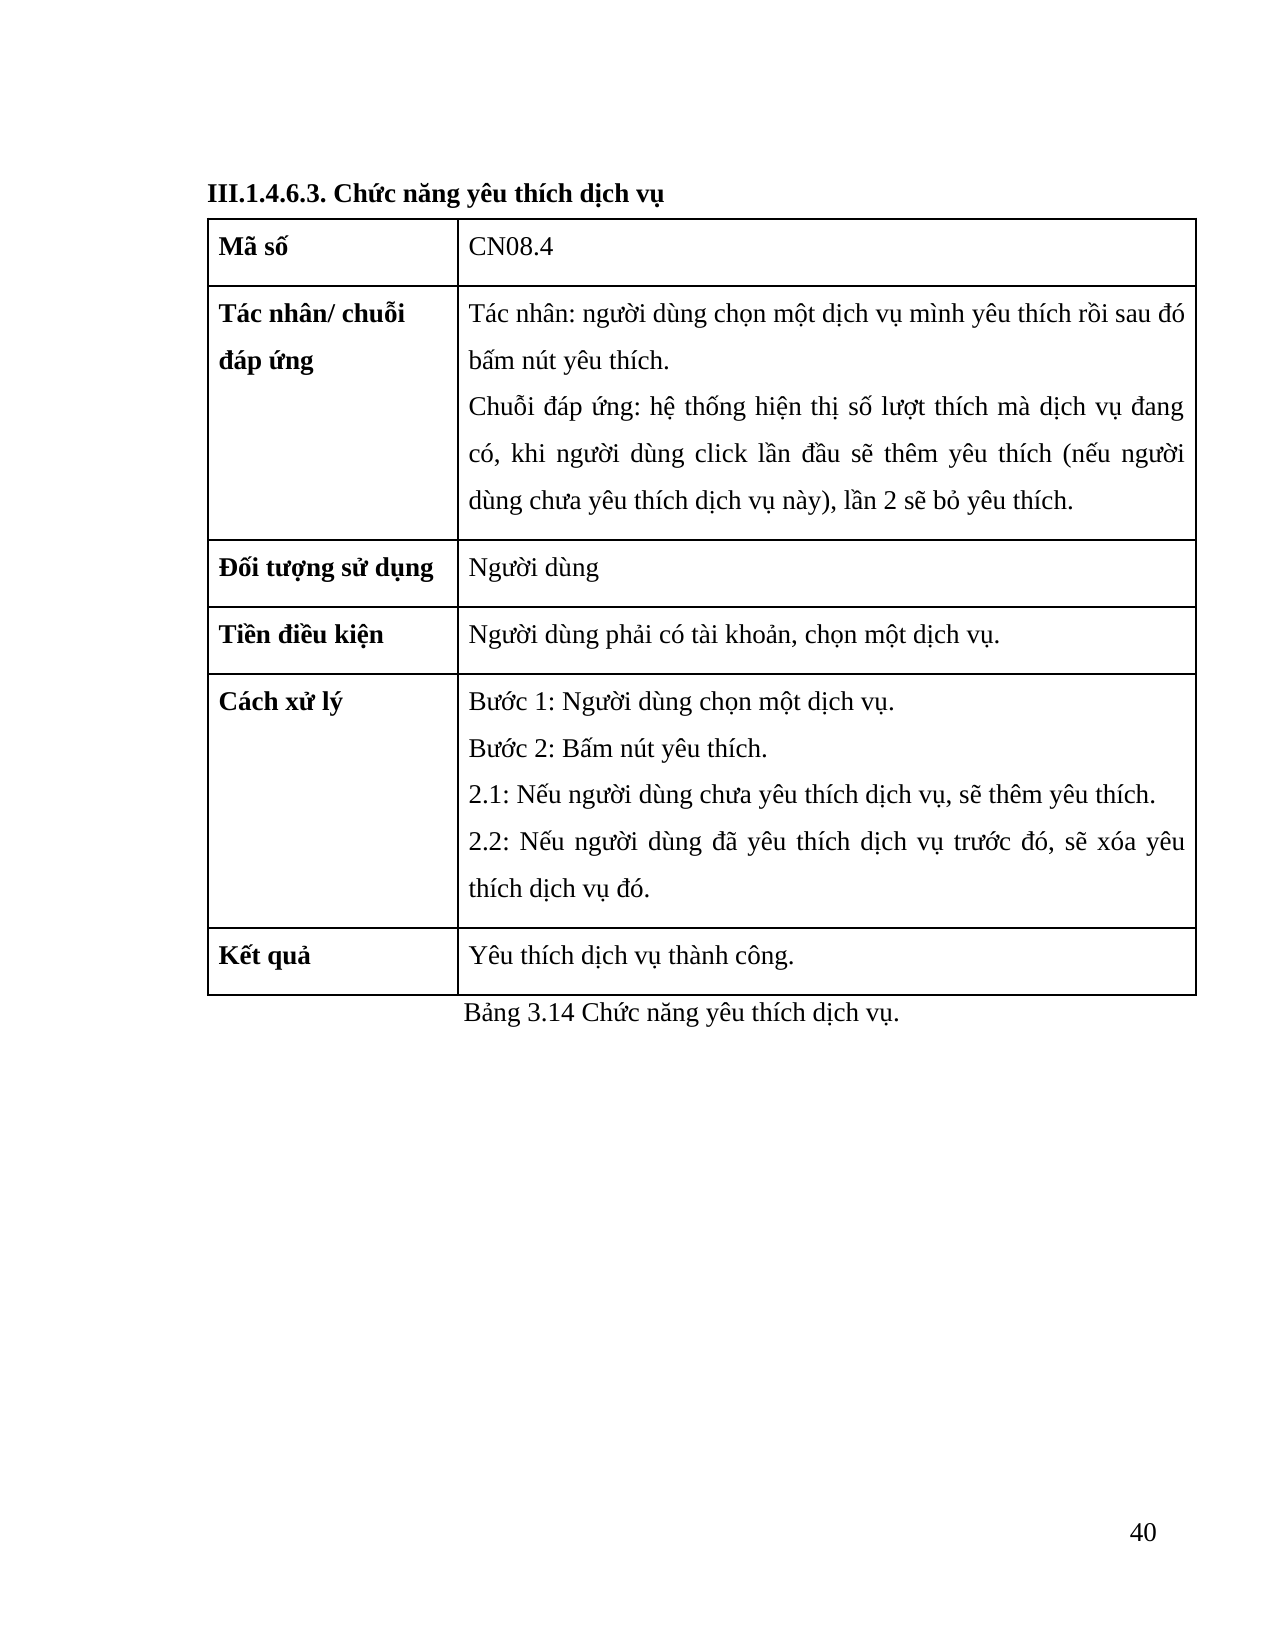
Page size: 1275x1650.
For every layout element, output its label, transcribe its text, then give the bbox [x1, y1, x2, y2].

table_cell Người dùng [459, 541, 1195, 606]
subtitle III.1.4.6.3. Chức năng yêu thích dịch vụ [207, 177, 1156, 208]
table_header Mã số [209, 220, 457, 284]
table_cell Tác nhân/ chuỗi đáp ứng [209, 287, 457, 538]
table_cell Cách xử lý [209, 675, 457, 927]
table_cell Người dùng phải có tài khoản, chọn một dịch vụ. [459, 608, 1195, 673]
table_header CN08.4 [459, 220, 1195, 284]
subtitle Bảng 3.14 Chức năng yêu thích dịch vụ. [207, 996, 1156, 1027]
table_cell Bước 1: Người dùng chọn một dịch vụ. Bước 2: Bấm nút yêu thích. 2.1: Nếu người dùng chưa yêu thích dịch vụ, sẽ thêm yêu thích. 2.2: Nếu người dùng đã yêu thích dịch vụ trước đó, sẽ xóa yêu thích dịch vụ đó. [459, 675, 1195, 927]
table_cell Tiền điều kiện [209, 608, 457, 673]
table_cell Kết quả [209, 929, 457, 994]
table_cell Tác nhân: người dùng chọn một dịch vụ mình yêu thích rồi sau đó bấm nút yêu thích. Chuỗi đáp ứng: hệ thống hiện thị số lượt thích mà dịch vụ đang có, khi người dùng click lần đầu sẽ thêm yêu thích (nếu người dùng chưa yêu thích dịch vụ này), lần 2 sẽ bỏ yêu thích. [459, 287, 1195, 538]
table_cell Đối tượng sử dụng [209, 541, 457, 606]
table_cell Yêu thích dịch vụ thành công. [459, 929, 1195, 994]
